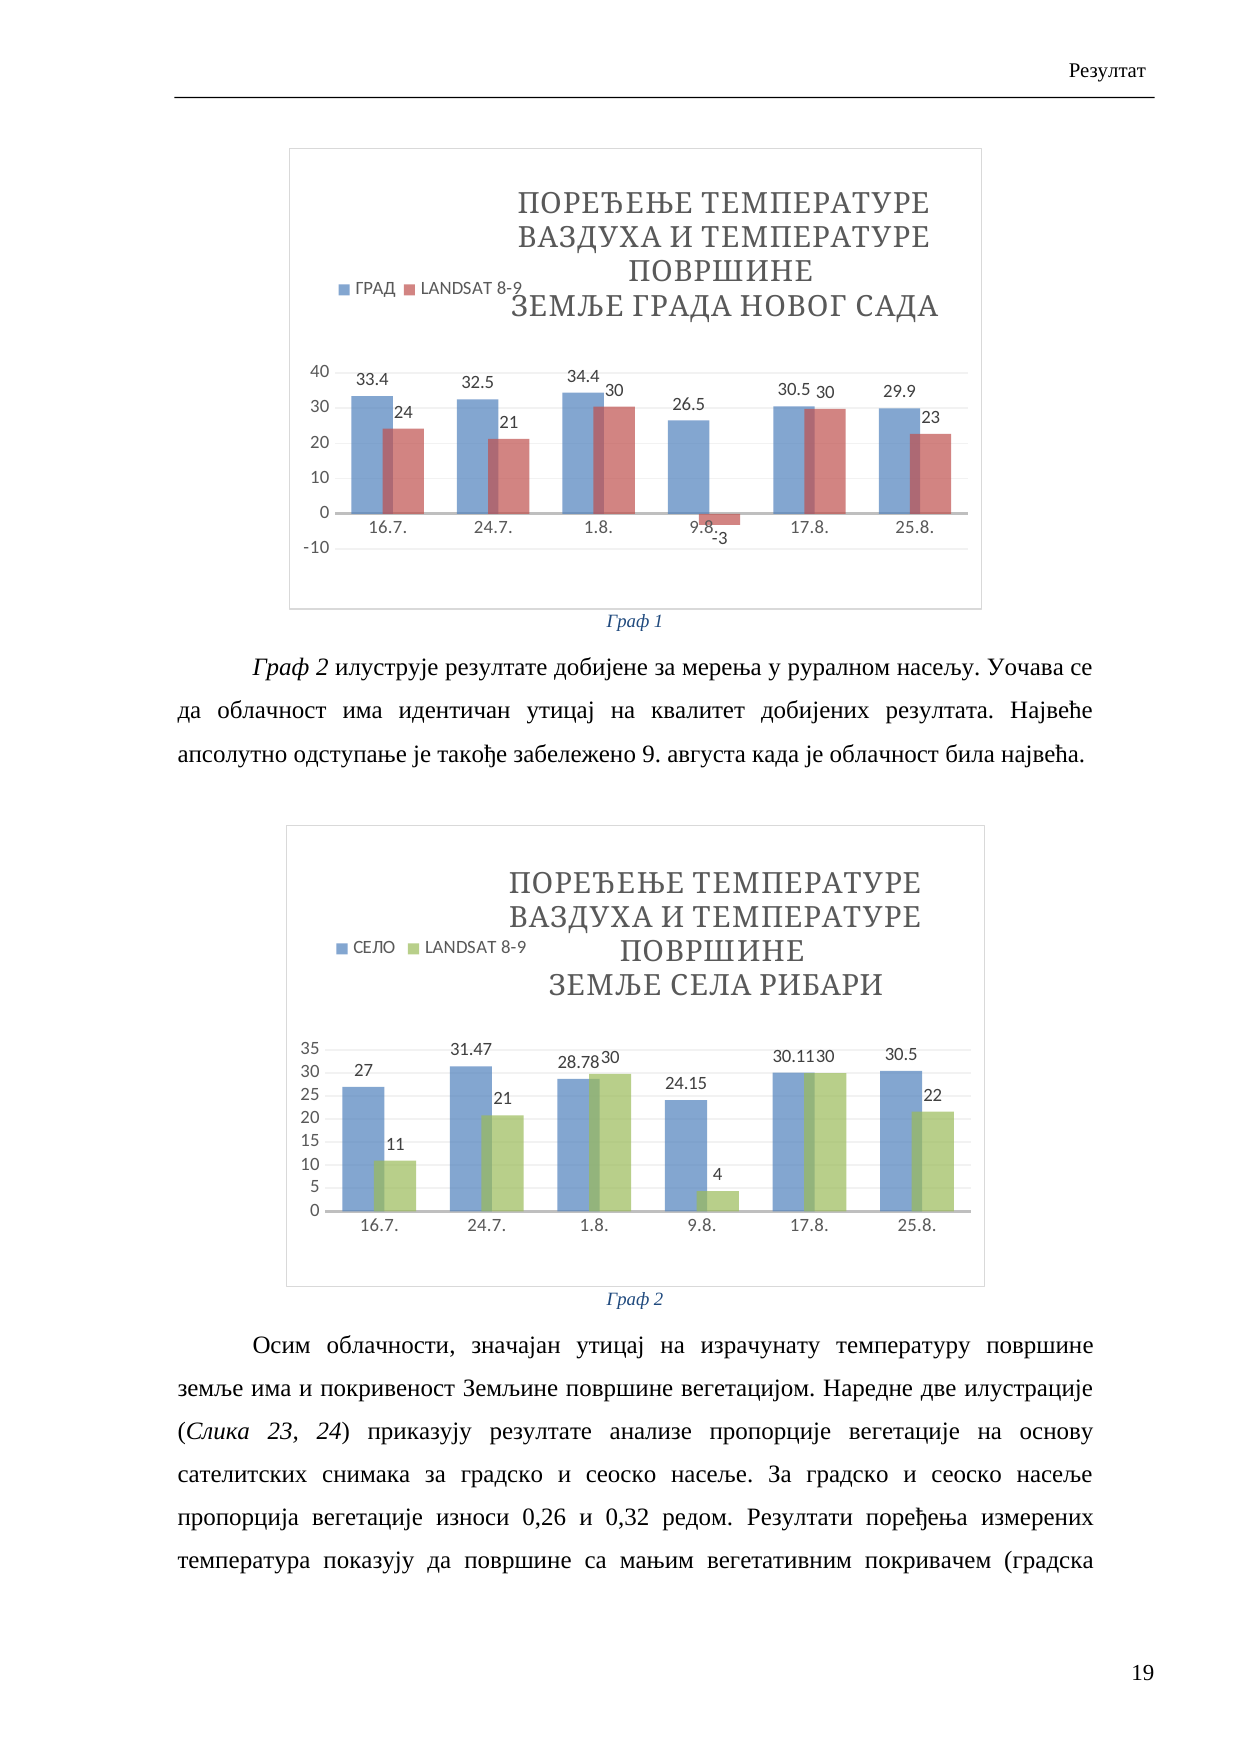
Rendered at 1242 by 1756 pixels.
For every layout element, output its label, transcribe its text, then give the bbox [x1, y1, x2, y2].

text Граф 1 [177, 610, 1094, 632]
text Граф 2 [177, 1287, 1094, 1309]
text Граф 2 илуструје резултате добијене за мерења у руралном насељу. Уочава се да облачност има идентичан утицај на квалитет добијених резултата. Највеће апсолутно одступање је такође забележено 9. августа када је облачност била највећа. [177, 652, 1094, 767]
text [177, 1330, 1094, 1574]
